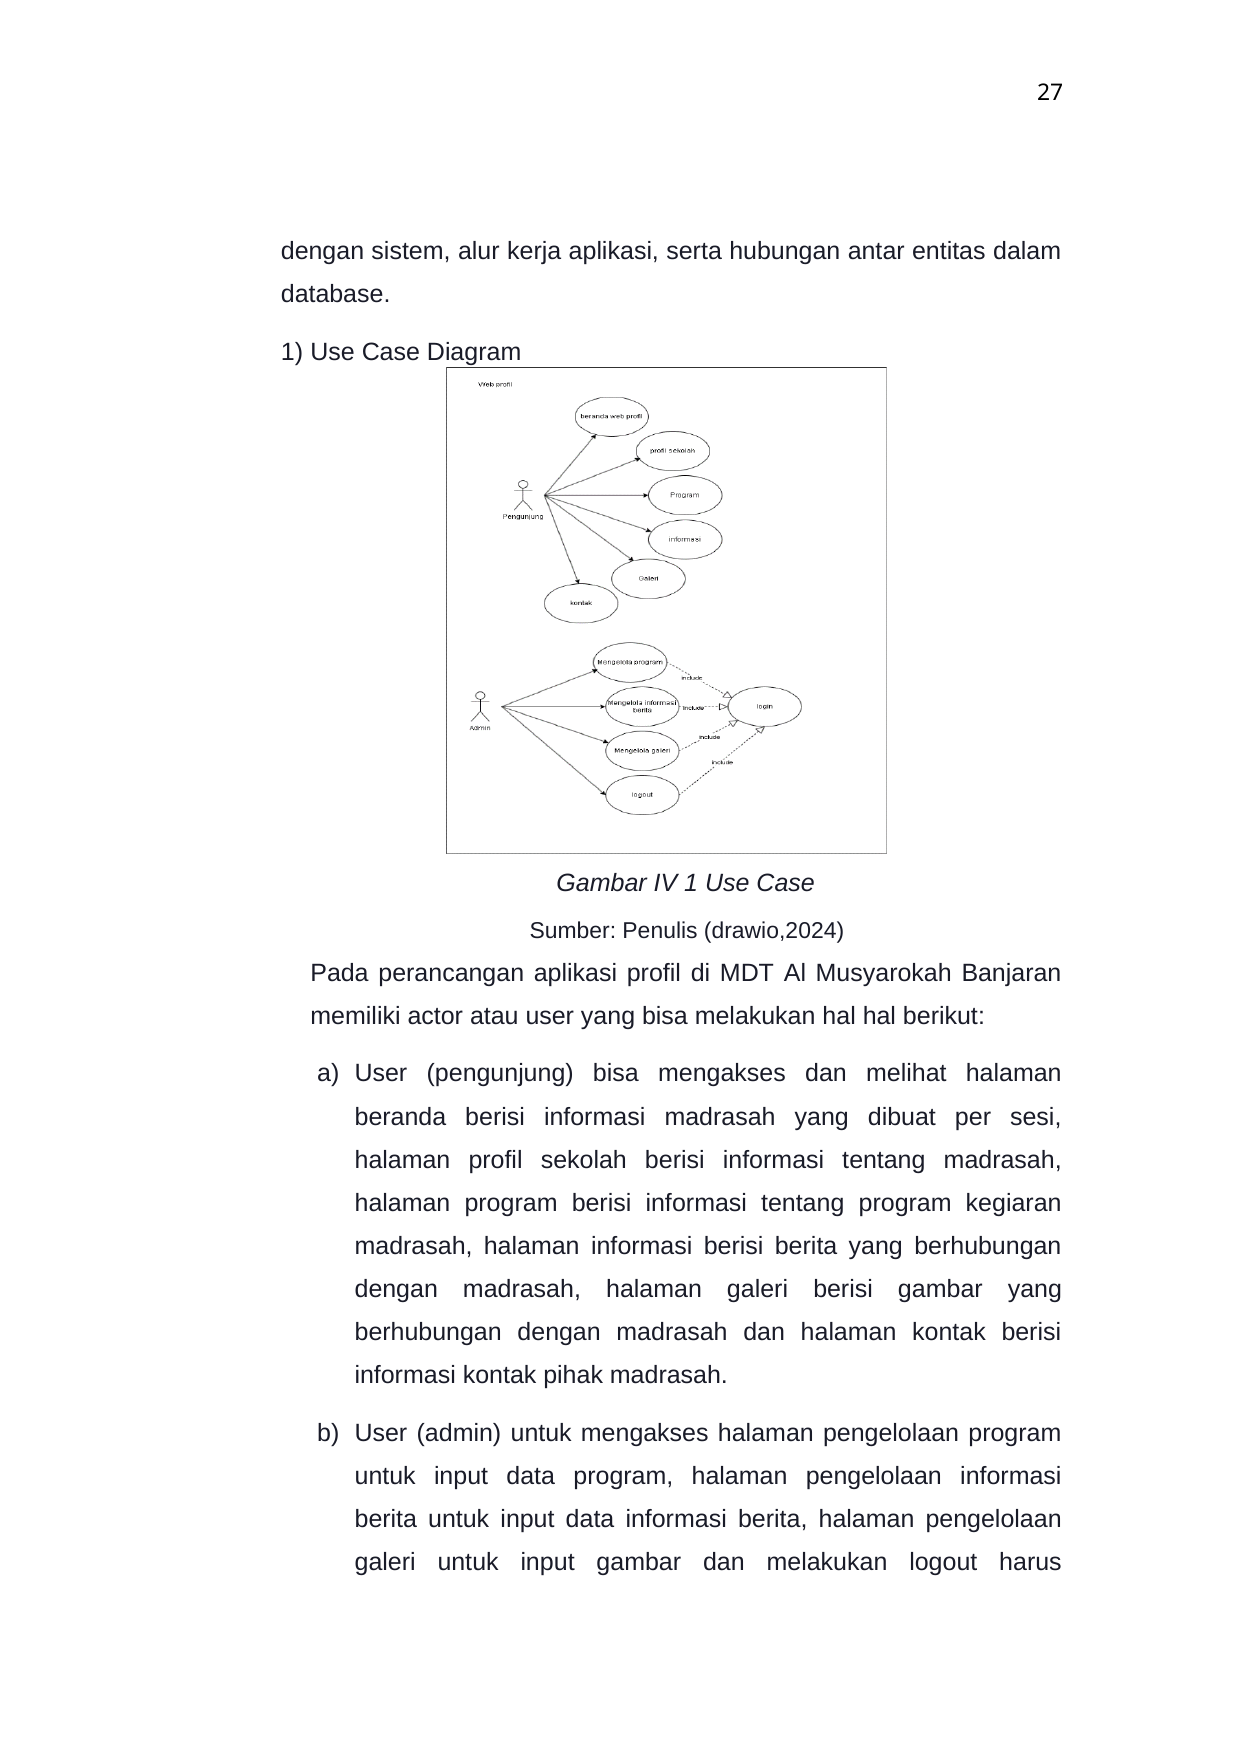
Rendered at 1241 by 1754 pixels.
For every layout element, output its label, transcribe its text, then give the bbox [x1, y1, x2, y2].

picture [446, 367, 887, 854]
text Sumber: Penulis (drawio,2024) [310, 917, 1063, 944]
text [281, 236, 1063, 308]
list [317, 1418, 1063, 1576]
text Pada perancangan aplikasi profil di MDT Al Musyarokah Banjaran memiliki actor atau user yang bisa melakukan hal hal berikut: [310, 958, 1063, 1030]
list Use Case Diagram [281, 337, 1063, 365]
list User (pengunjung) bisa mengakses dan melihat halaman beranda berisi informasi madrasah yang dibuat per sesi, halaman profil sekolah berisi informasi tentang madrasah, halaman program berisi informasi tentang program kegiaran madrasah, halaman informasi berisi berita yang berhubungan dengan madrasah, halaman galeri berisi gambar yang berhubungan dengan madrasah dan halaman kontak berisi informasi kontak pihak madrasah. [317, 1058, 1063, 1389]
